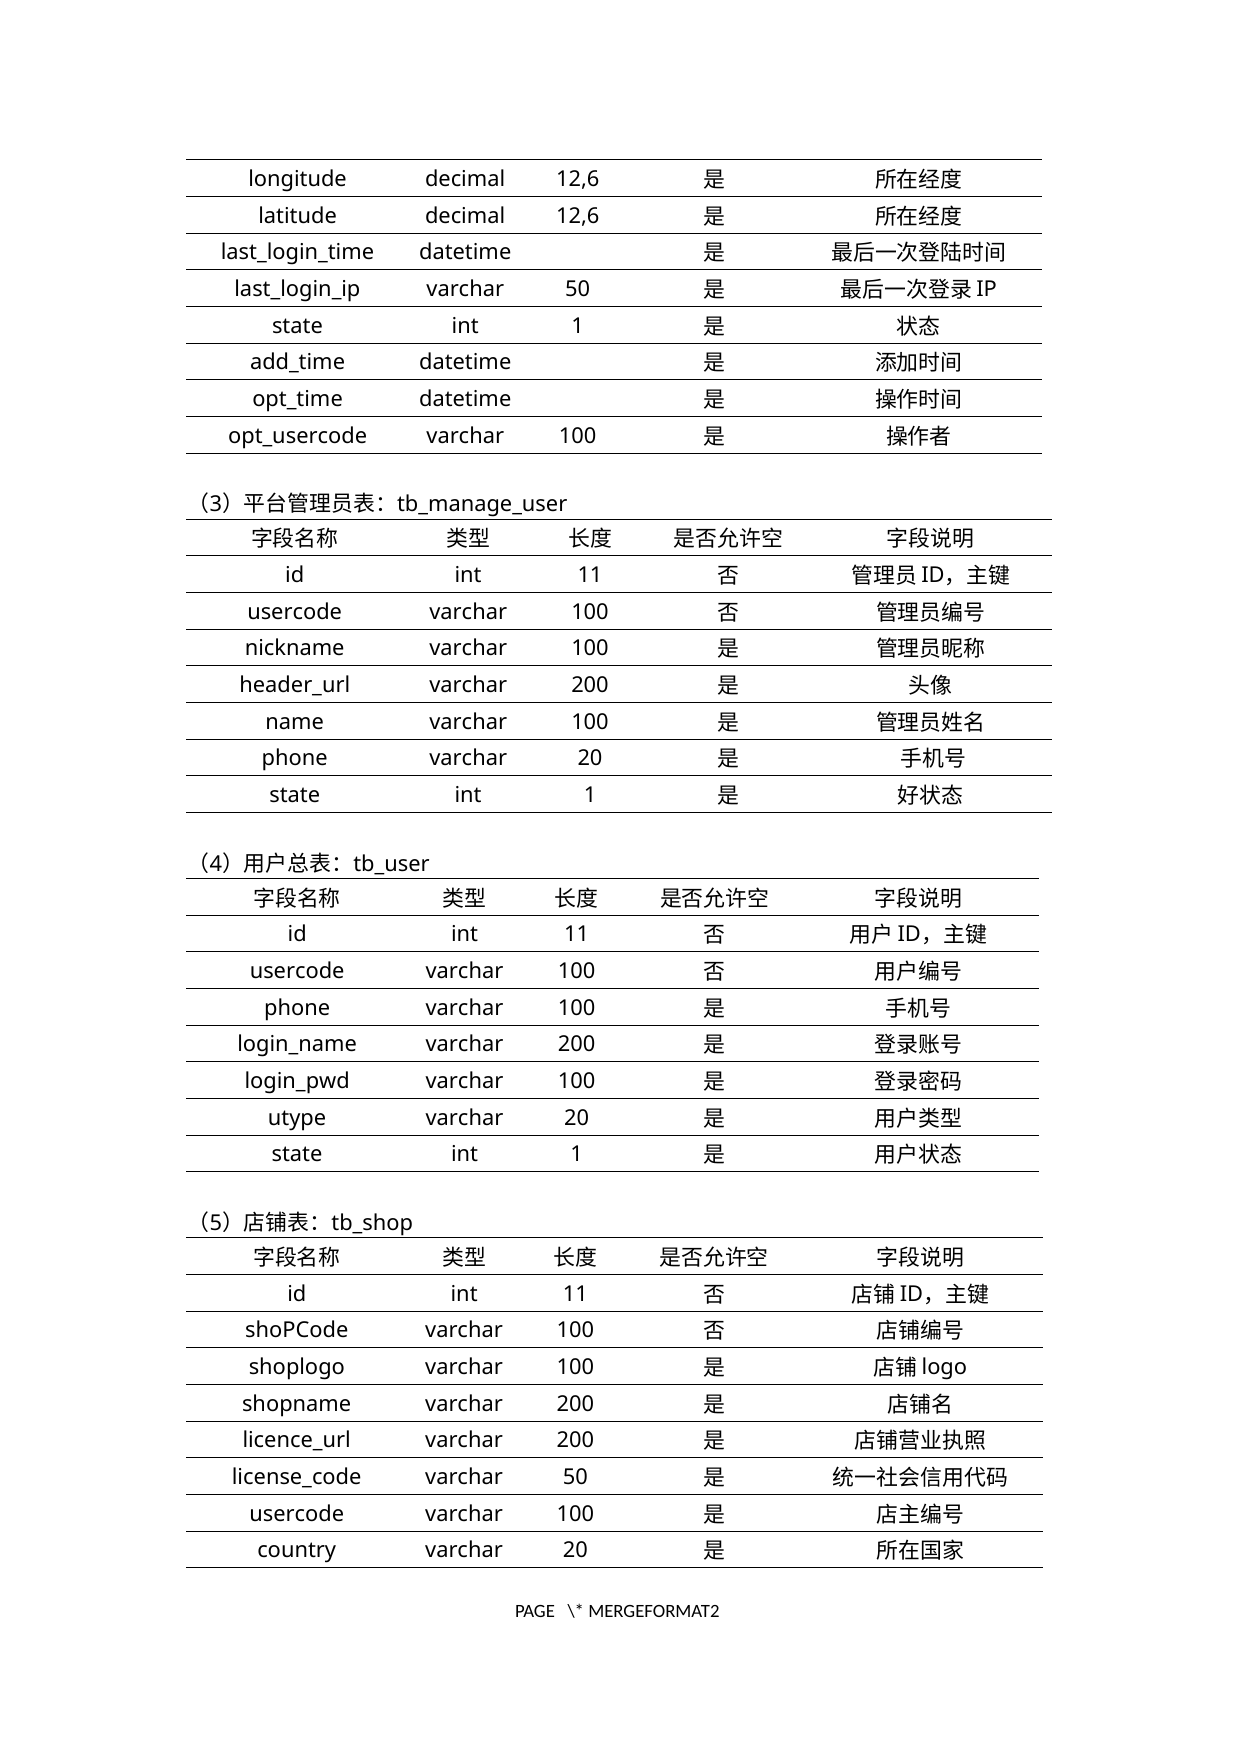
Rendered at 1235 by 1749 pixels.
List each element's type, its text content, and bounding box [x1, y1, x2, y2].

table_header 字段说明 [809, 520, 1052, 555]
table_cell 是 [630, 1348, 798, 1384]
table_header 类型 [403, 520, 533, 555]
table_cell 是 [634, 160, 795, 196]
table_cell int [403, 776, 533, 812]
table_header 长度 [521, 879, 632, 914]
table_cell varchar [408, 952, 521, 988]
table_header 字段名称 [186, 1238, 407, 1274]
table_cell 否 [647, 593, 809, 628]
table_cell licence_url [186, 1422, 407, 1457]
table_cell decimal [409, 160, 521, 196]
table_cell longitude [186, 160, 409, 196]
table_cell varchar [407, 1348, 521, 1384]
table_cell name [186, 703, 403, 738]
table_cell 50 [521, 270, 634, 306]
table_cell 添加时间 [795, 344, 1042, 379]
text （5）店铺表：tb_shop [187, 1205, 1047, 1237]
table_cell 是 [634, 197, 795, 232]
table_cell varchar [408, 1099, 521, 1134]
table_header 长度 [533, 520, 647, 555]
table_cell 是 [632, 989, 797, 1024]
table_cell 否 [630, 1312, 798, 1347]
table_cell 所在国家 [798, 1532, 1042, 1567]
table_cell add_time [186, 344, 409, 379]
table_cell varchar [407, 1385, 521, 1421]
table_cell 用户编号 [797, 952, 1039, 988]
table_cell 是 [634, 380, 795, 416]
table_cell 是 [647, 666, 809, 702]
table_cell datetime [409, 380, 521, 416]
table_cell utype [186, 1099, 408, 1134]
table_cell [521, 344, 634, 379]
table_cell 店铺logo [798, 1348, 1042, 1384]
table_cell 统一社会信用代码 [798, 1458, 1042, 1494]
table_cell 是 [634, 307, 795, 342]
table_cell shoPCode [186, 1312, 407, 1347]
table_cell int [408, 1136, 521, 1171]
table_cell 否 [632, 952, 797, 988]
table_cell 100 [521, 952, 632, 988]
table_cell datetime [409, 344, 521, 379]
table_cell 是 [632, 1136, 797, 1171]
table_cell varchar [407, 1495, 521, 1531]
table_cell id [186, 556, 403, 592]
table_header 是否允许空 [632, 879, 797, 914]
table_cell 100 [533, 630, 647, 665]
table_cell 否 [632, 916, 797, 951]
table_cell 状态 [795, 307, 1042, 342]
table_cell 20 [533, 740, 647, 775]
table_cell 店铺营业执照 [798, 1422, 1042, 1457]
list 平台管理员表：tb_manage_user [187, 486, 1047, 518]
table_cell 是 [630, 1385, 798, 1421]
table_cell varchar [407, 1532, 521, 1567]
table_cell 店铺编号 [798, 1312, 1042, 1347]
table_cell 50 [521, 1458, 630, 1494]
table_cell 20 [521, 1099, 632, 1134]
table_cell 管理员昵称 [809, 630, 1052, 665]
table_cell varchar [407, 1422, 521, 1457]
table_cell varchar [403, 666, 533, 702]
table_cell datetime [409, 234, 521, 269]
table_cell varchar [403, 740, 533, 775]
table_cell 100 [521, 1312, 630, 1347]
table_cell 是 [634, 270, 795, 306]
table_cell 所在经度 [795, 197, 1042, 232]
table_cell 12,6 [521, 160, 634, 196]
table_cell 登录密码 [797, 1062, 1039, 1098]
table_cell phone [186, 989, 408, 1024]
table_cell 手机号 [809, 740, 1052, 775]
table_cell usercode [186, 1495, 407, 1531]
table_cell login_pwd [186, 1062, 408, 1098]
table_cell 用户状态 [797, 1136, 1039, 1171]
table_cell 200 [521, 1385, 630, 1421]
table_header 类型 [408, 879, 521, 914]
table_cell 最后一次登陆时间 [795, 234, 1042, 269]
table_cell opt_usercode [186, 417, 409, 452]
table_cell 用户ID，主键 [797, 916, 1039, 951]
table_cell 管理员编号 [809, 593, 1052, 628]
table_header 类型 [407, 1238, 521, 1274]
table_cell shoplogo [186, 1348, 407, 1384]
table_cell int [409, 307, 521, 342]
table_cell phone [186, 740, 403, 775]
table_cell 是 [647, 703, 809, 738]
table_cell varchar [409, 270, 521, 306]
table_cell 头像 [809, 666, 1052, 702]
table_cell 是 [647, 630, 809, 665]
table_cell latitude [186, 197, 409, 232]
table_cell 是 [632, 1026, 797, 1061]
table_cell opt_time [186, 380, 409, 416]
table_cell state [186, 776, 403, 812]
table_cell 是 [632, 1062, 797, 1098]
table_cell int [408, 916, 521, 951]
table_cell country [186, 1532, 407, 1567]
table_cell 20 [521, 1532, 630, 1567]
table_cell 11 [533, 556, 647, 592]
table_cell 100 [533, 593, 647, 628]
table_cell 是 [630, 1458, 798, 1494]
table_cell varchar [407, 1458, 521, 1494]
table_cell id [186, 916, 408, 951]
table_cell last_login_time [186, 234, 409, 269]
table_cell varchar [408, 1062, 521, 1098]
table_cell varchar [408, 989, 521, 1024]
table_cell nickname [186, 630, 403, 665]
table_cell varchar [403, 593, 533, 628]
table_cell 100 [521, 417, 634, 452]
table_cell header_url [186, 666, 403, 702]
table_cell shopname [186, 1385, 407, 1421]
table_cell 是 [634, 417, 795, 452]
table_cell [521, 234, 634, 269]
table_header 字段说明 [797, 879, 1039, 914]
table_cell id [186, 1275, 407, 1311]
table_cell varchar [403, 630, 533, 665]
table_cell int [403, 556, 533, 592]
table_cell 否 [647, 556, 809, 592]
table_header 字段说明 [798, 1238, 1042, 1274]
table_cell 管理员姓名 [809, 703, 1052, 738]
table_cell 11 [521, 916, 632, 951]
table_cell 店铺ID，主键 [798, 1275, 1042, 1311]
table_cell 100 [521, 1062, 632, 1098]
table_cell 是 [630, 1495, 798, 1531]
table_cell 1 [521, 307, 634, 342]
table_cell 管理员ID，主键 [809, 556, 1052, 592]
table_cell 手机号 [797, 989, 1039, 1024]
table_header 字段名称 [186, 520, 403, 555]
text （4）用户总表：tb_user [187, 845, 1047, 878]
table_cell 所在经度 [795, 160, 1042, 196]
table_cell 200 [521, 1422, 630, 1457]
table_cell 100 [521, 1495, 630, 1531]
table_header 长度 [521, 1238, 630, 1274]
table_cell 100 [521, 1348, 630, 1384]
table_cell 否 [630, 1275, 798, 1311]
table_cell 是 [647, 740, 809, 775]
table_cell 11 [521, 1275, 630, 1311]
table_cell varchar [407, 1312, 521, 1347]
table_cell license_code [186, 1458, 407, 1494]
table_cell 是 [630, 1422, 798, 1457]
table_cell varchar [408, 1026, 521, 1061]
table_cell [521, 380, 634, 416]
table_cell 操作者 [795, 417, 1042, 452]
table_header 是否允许空 [630, 1238, 798, 1274]
table_cell int [407, 1275, 521, 1311]
table_cell 是 [634, 344, 795, 379]
table_cell 好状态 [809, 776, 1052, 812]
table_header 字段名称 [186, 879, 408, 914]
table_cell usercode [186, 593, 403, 628]
table_cell decimal [409, 197, 521, 232]
table_cell 最后一次登录IP [795, 270, 1042, 306]
table_cell 店铺名 [798, 1385, 1042, 1421]
table_cell 1 [521, 1136, 632, 1171]
table_cell usercode [186, 952, 408, 988]
table_cell 是 [632, 1099, 797, 1134]
table_cell 店主编号 [798, 1495, 1042, 1531]
table_cell 是 [647, 776, 809, 812]
table_cell varchar [409, 417, 521, 452]
table_cell 200 [533, 666, 647, 702]
table_cell 100 [521, 989, 632, 1024]
table_cell login_name [186, 1026, 408, 1061]
table_cell varchar [403, 703, 533, 738]
table_cell 用户类型 [797, 1099, 1039, 1134]
table_cell 200 [521, 1026, 632, 1061]
table_cell 100 [533, 703, 647, 738]
table_cell 12,6 [521, 197, 634, 232]
table_header 是否允许空 [647, 520, 809, 555]
table_cell state [186, 307, 409, 342]
table_cell 登录账号 [797, 1026, 1039, 1061]
table_cell 是 [630, 1532, 798, 1567]
table_cell 1 [533, 776, 647, 812]
table_cell last_login_ip [186, 270, 409, 306]
table_cell 操作时间 [795, 380, 1042, 416]
table_cell state [186, 1136, 408, 1171]
table_cell 是 [634, 234, 795, 269]
